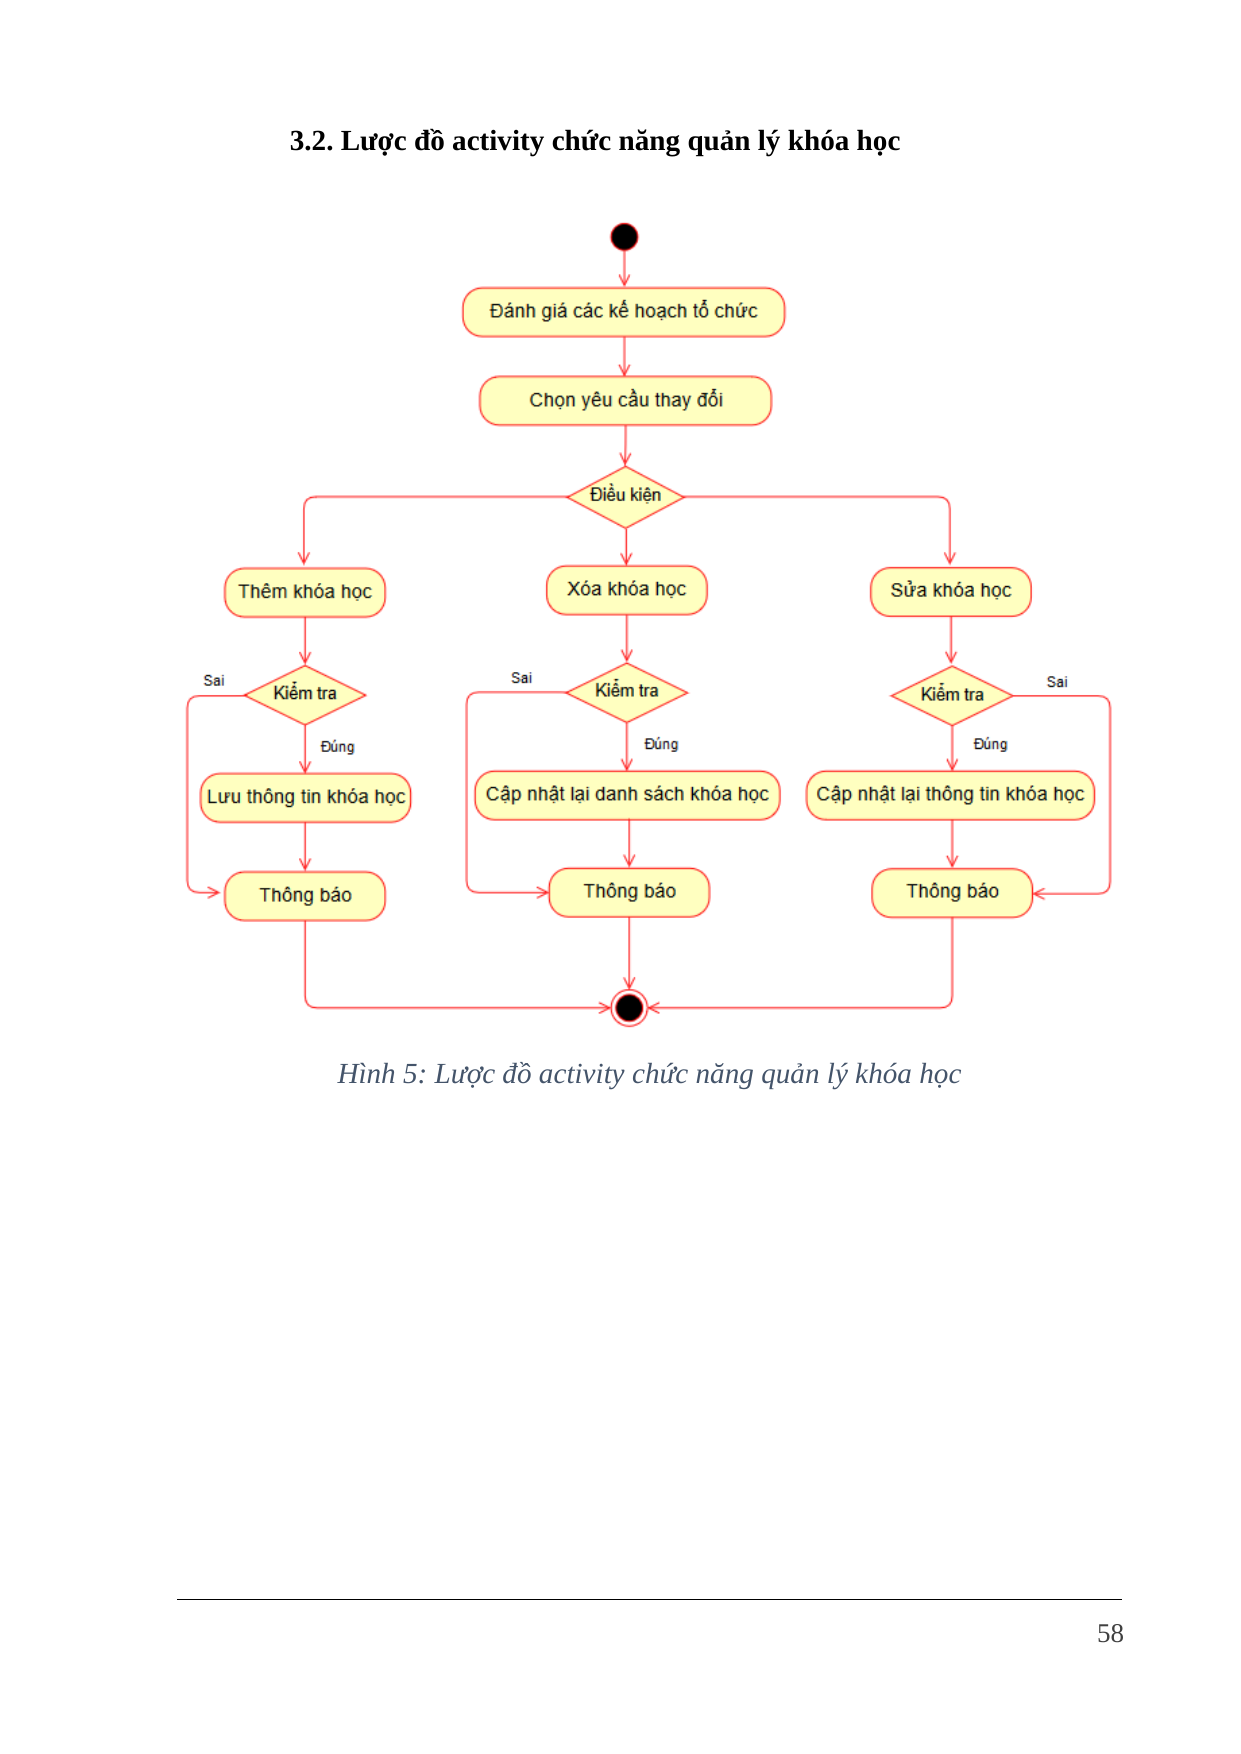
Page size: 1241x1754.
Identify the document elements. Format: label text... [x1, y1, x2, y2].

text Hình 5: Lược đồ activity chức năng quản lý khóa học [177, 1057, 1122, 1090]
subtitle 3.2. Lược đồ activity chức năng quản lý khóa học [289, 123, 1122, 156]
picture [182, 211, 1117, 1038]
